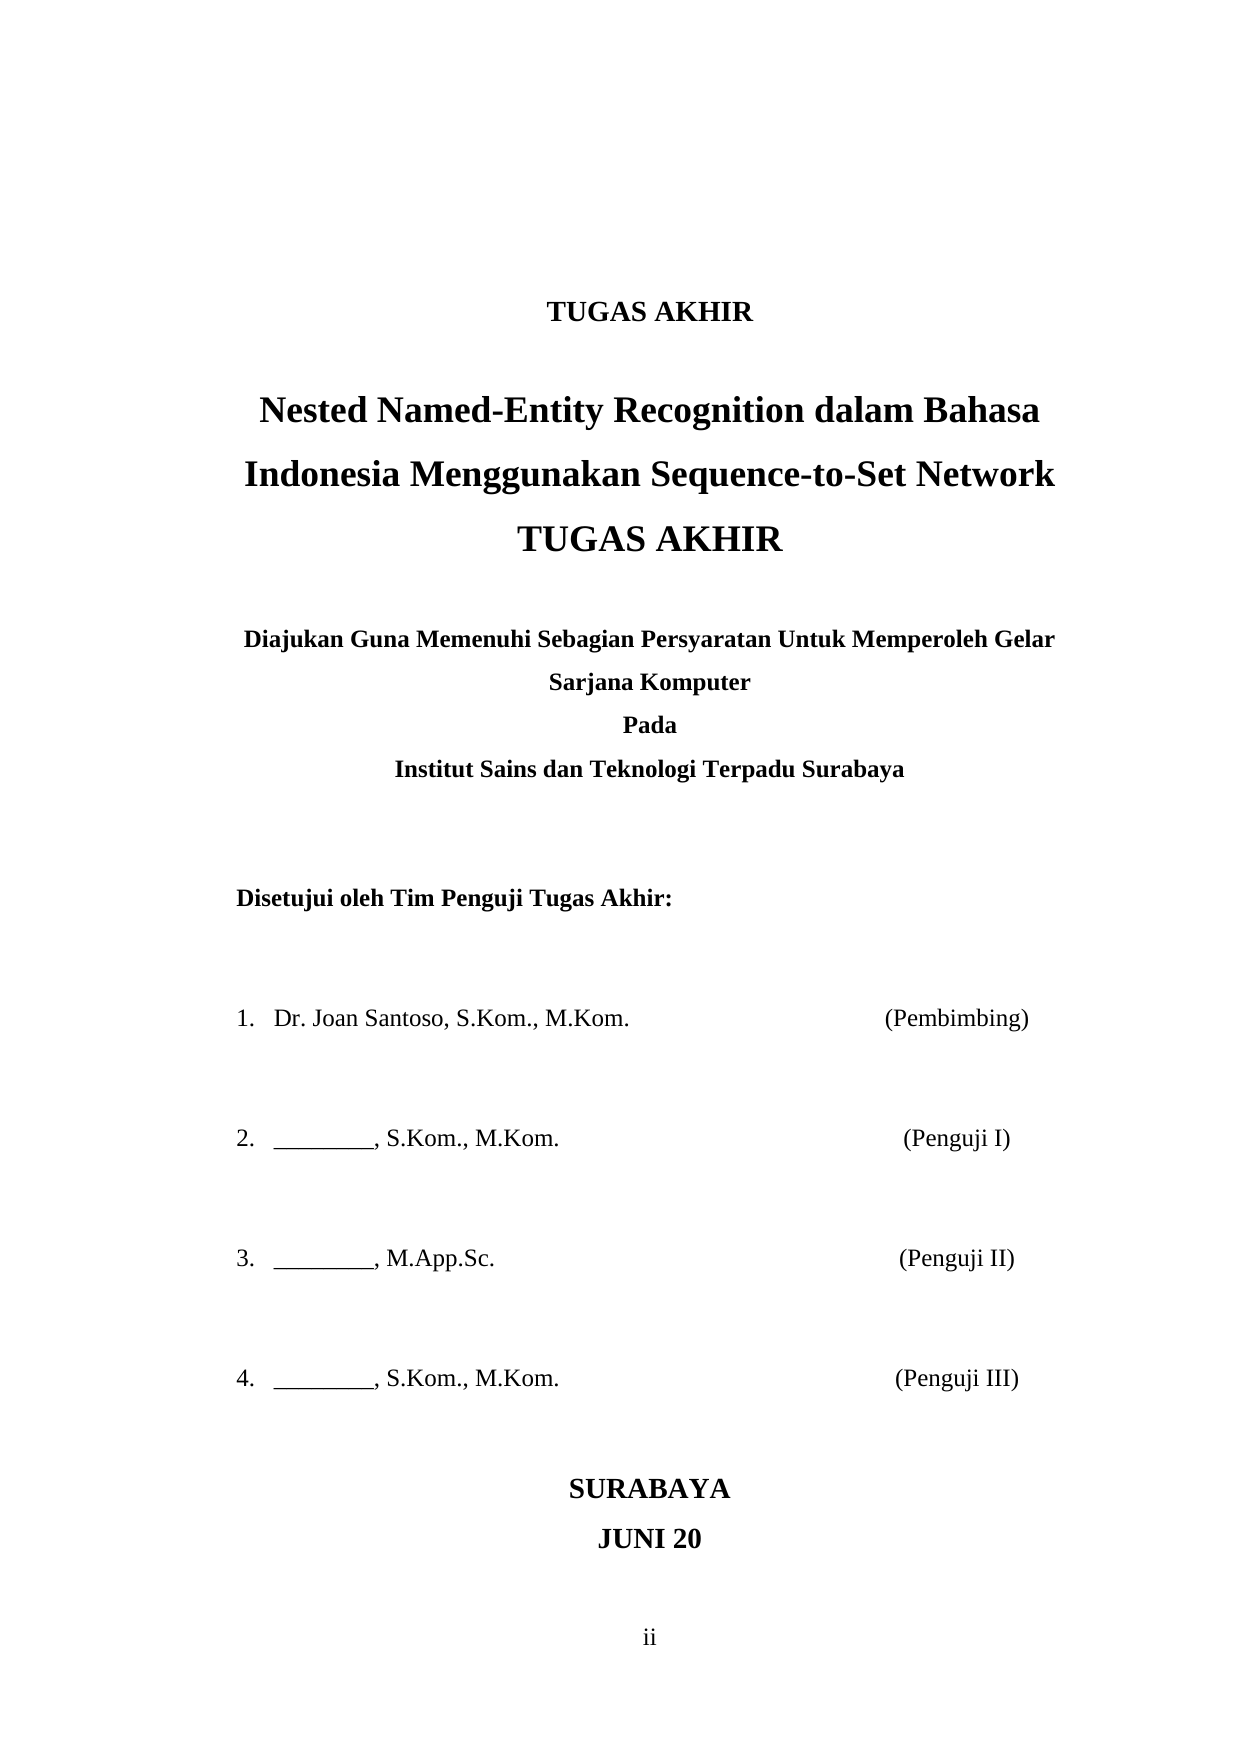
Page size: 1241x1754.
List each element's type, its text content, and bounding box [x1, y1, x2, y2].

text Pada [236, 711, 1063, 739]
text Disetujui oleh Tim Penguji Tugas Akhir: [236, 883, 1063, 912]
list ________, S.Kom., M.Kom. (Penguji I) [236, 1123, 1063, 1152]
text Nested Named-Entity Recognition dalam Bahasa Indonesia Menggunakan Sequence-to-Set Network [236, 387, 1063, 495]
text JUNI 20 [236, 1521, 1063, 1555]
list ________, S.Kom., M.Kom. (Penguji III) [236, 1363, 1063, 1392]
text Institut Sains dan Teknologi Terpadu Surabaya [236, 754, 1063, 782]
list Dr. Joan Santoso, S.Kom., M.Kom. (Pembimbing) [236, 1003, 1063, 1032]
text Sarjana Komputer [236, 667, 1063, 696]
list ________, M.App.Sc. (Penguji II) [236, 1243, 1063, 1272]
text Diajukan Guna Memenuhi Sebagian Persyaratan Untuk Memperoleh Gelar [236, 624, 1063, 653]
text SURABAYA [236, 1471, 1063, 1504]
text TUGAS AKHIR [236, 517, 1063, 560]
text TUGAS AKHIR [236, 294, 1063, 327]
